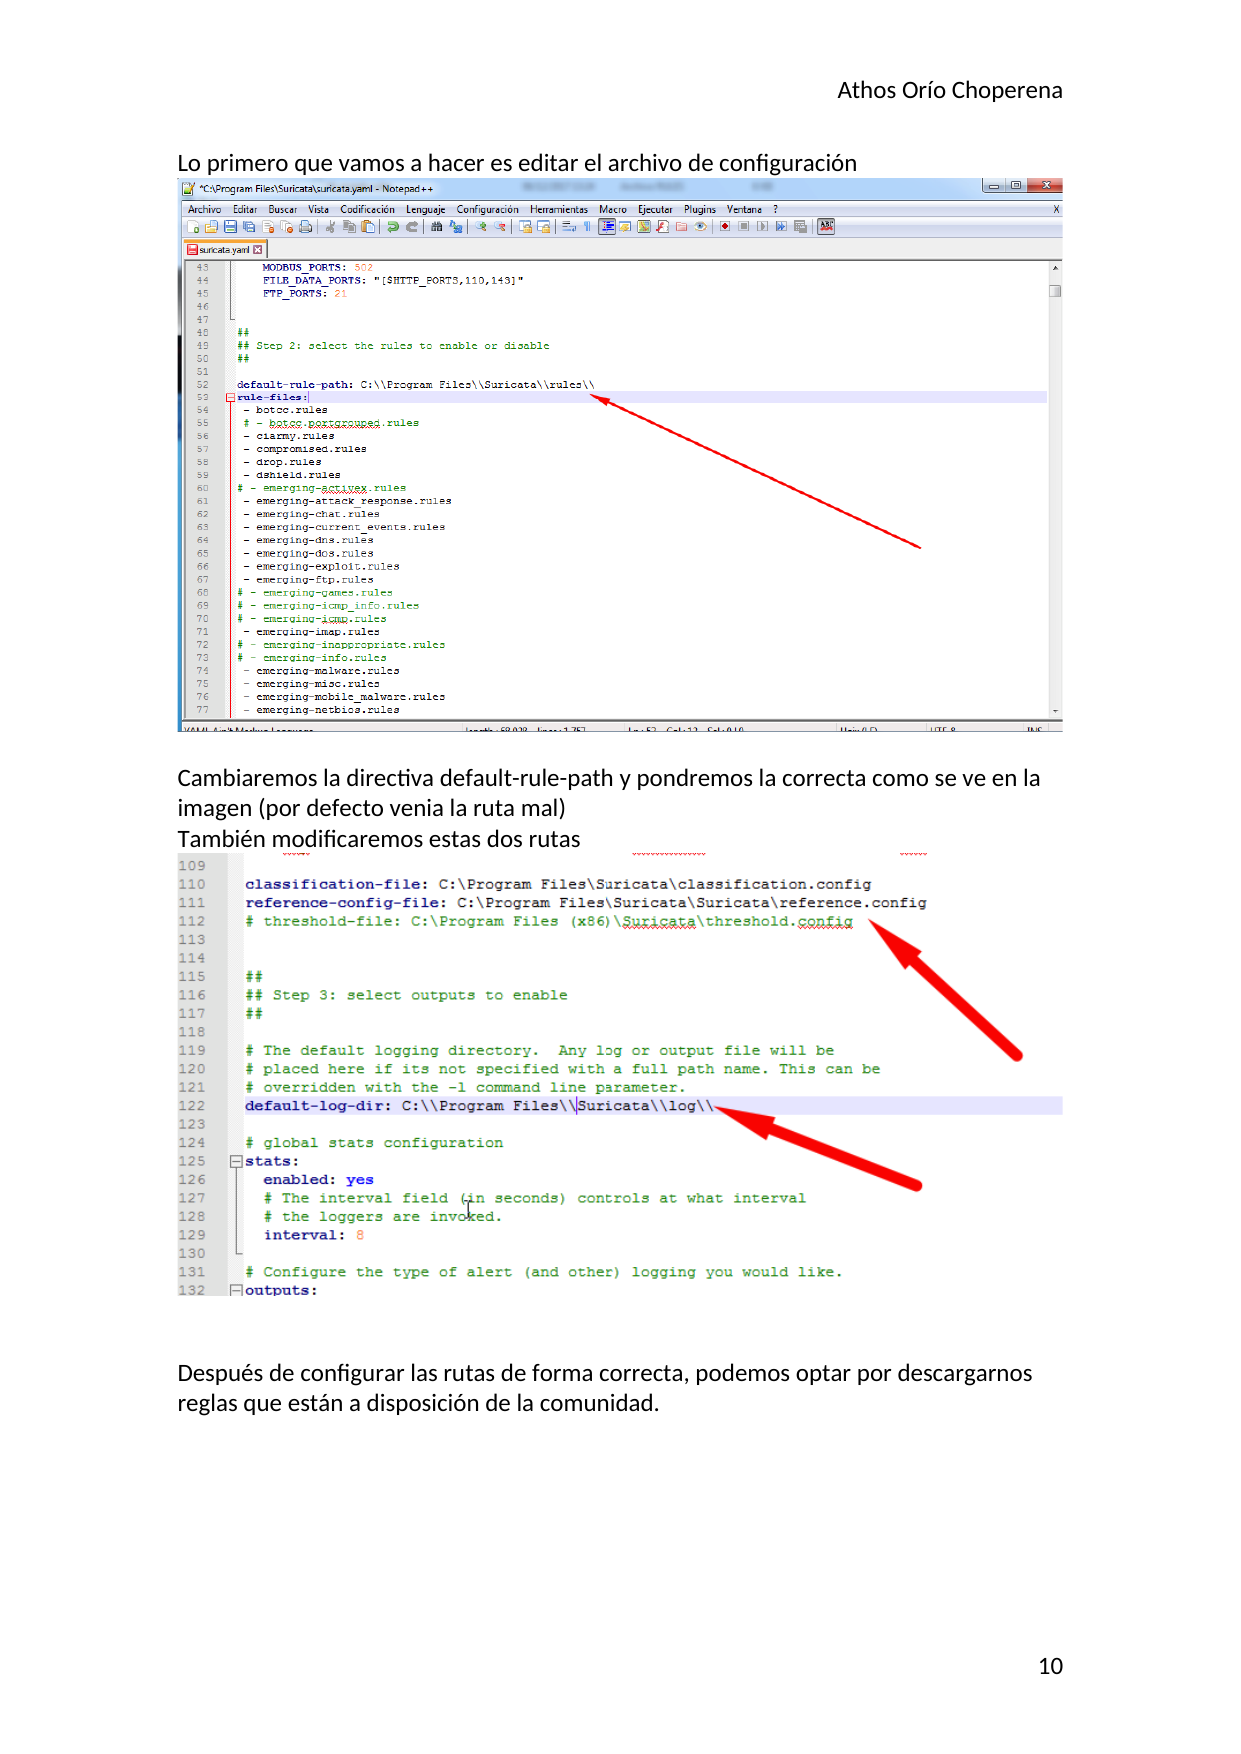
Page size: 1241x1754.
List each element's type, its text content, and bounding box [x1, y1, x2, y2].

text Después de configurar las rutas de forma correcta, podemos optar por descargarnos reglas que están a disposición de la comunidad. [177, 1357, 1063, 1418]
text También modificaremos estas dos rutas [177, 823, 1063, 853]
text Cambiaremos la directiva default-rule-path y pondremos la correcta como se ve en la imagen (por defecto venia la ruta mal) [177, 762, 1063, 823]
picture [177, 853, 1063, 1296]
text Lo primero que vamos a hacer es editar el archivo de configuración [177, 148, 1063, 178]
picture [177, 178, 1063, 732]
